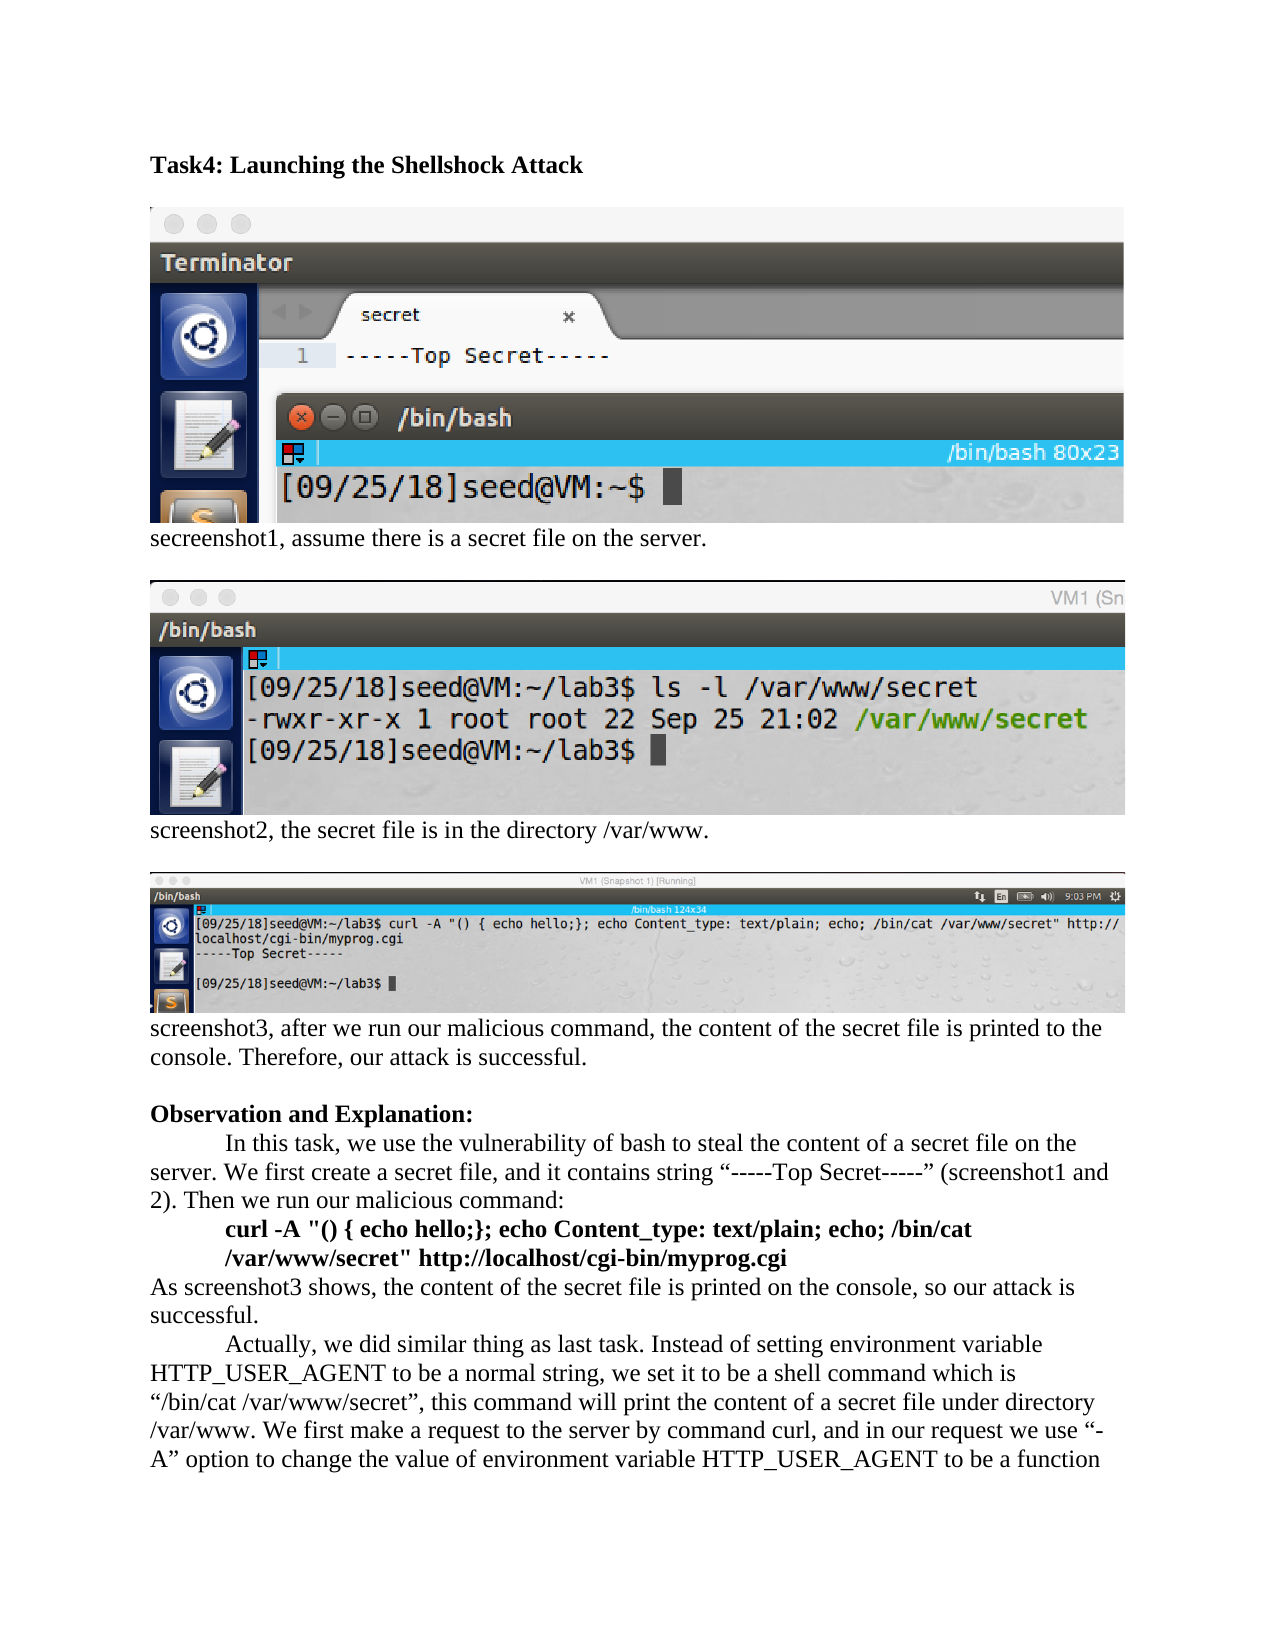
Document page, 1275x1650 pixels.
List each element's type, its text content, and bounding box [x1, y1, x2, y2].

text As screenshot3 shows, the content of the secret file is printed on the console, so our attack is successful. [150, 1272, 1125, 1329]
text Task4: Launching the Shellshock Attack [150, 150, 1125, 179]
picture [150, 872, 1125, 1013]
text In this task, we use the vulnerability of bash to steal the content of a secret file on the server. We first create a secret file, and it contains string “-----Top Secret-----” (screenshot1 and 2). Then we run our malicious command: [150, 1128, 1125, 1214]
text screenshot3, after we run our malicious command, the content of the secret file is printed to the console. Therefore, our attack is successful. [150, 1013, 1125, 1070]
text screenshot2, the secret file is in the directory /var/www. [150, 815, 1125, 844]
text secreenshot1, assume there is a secret file on the server. [150, 523, 1125, 552]
picture [150, 207, 1124, 523]
text Observation and Explanation: [150, 1099, 1125, 1128]
text curl -A "() { echo hello;}; echo Content_type: text/plain; echo; /bin/cat /var/www/secret" http://localhost/cgi-bin/myprog.cgi [225, 1214, 1125, 1272]
picture [150, 580, 1125, 815]
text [150, 1329, 1125, 1473]
